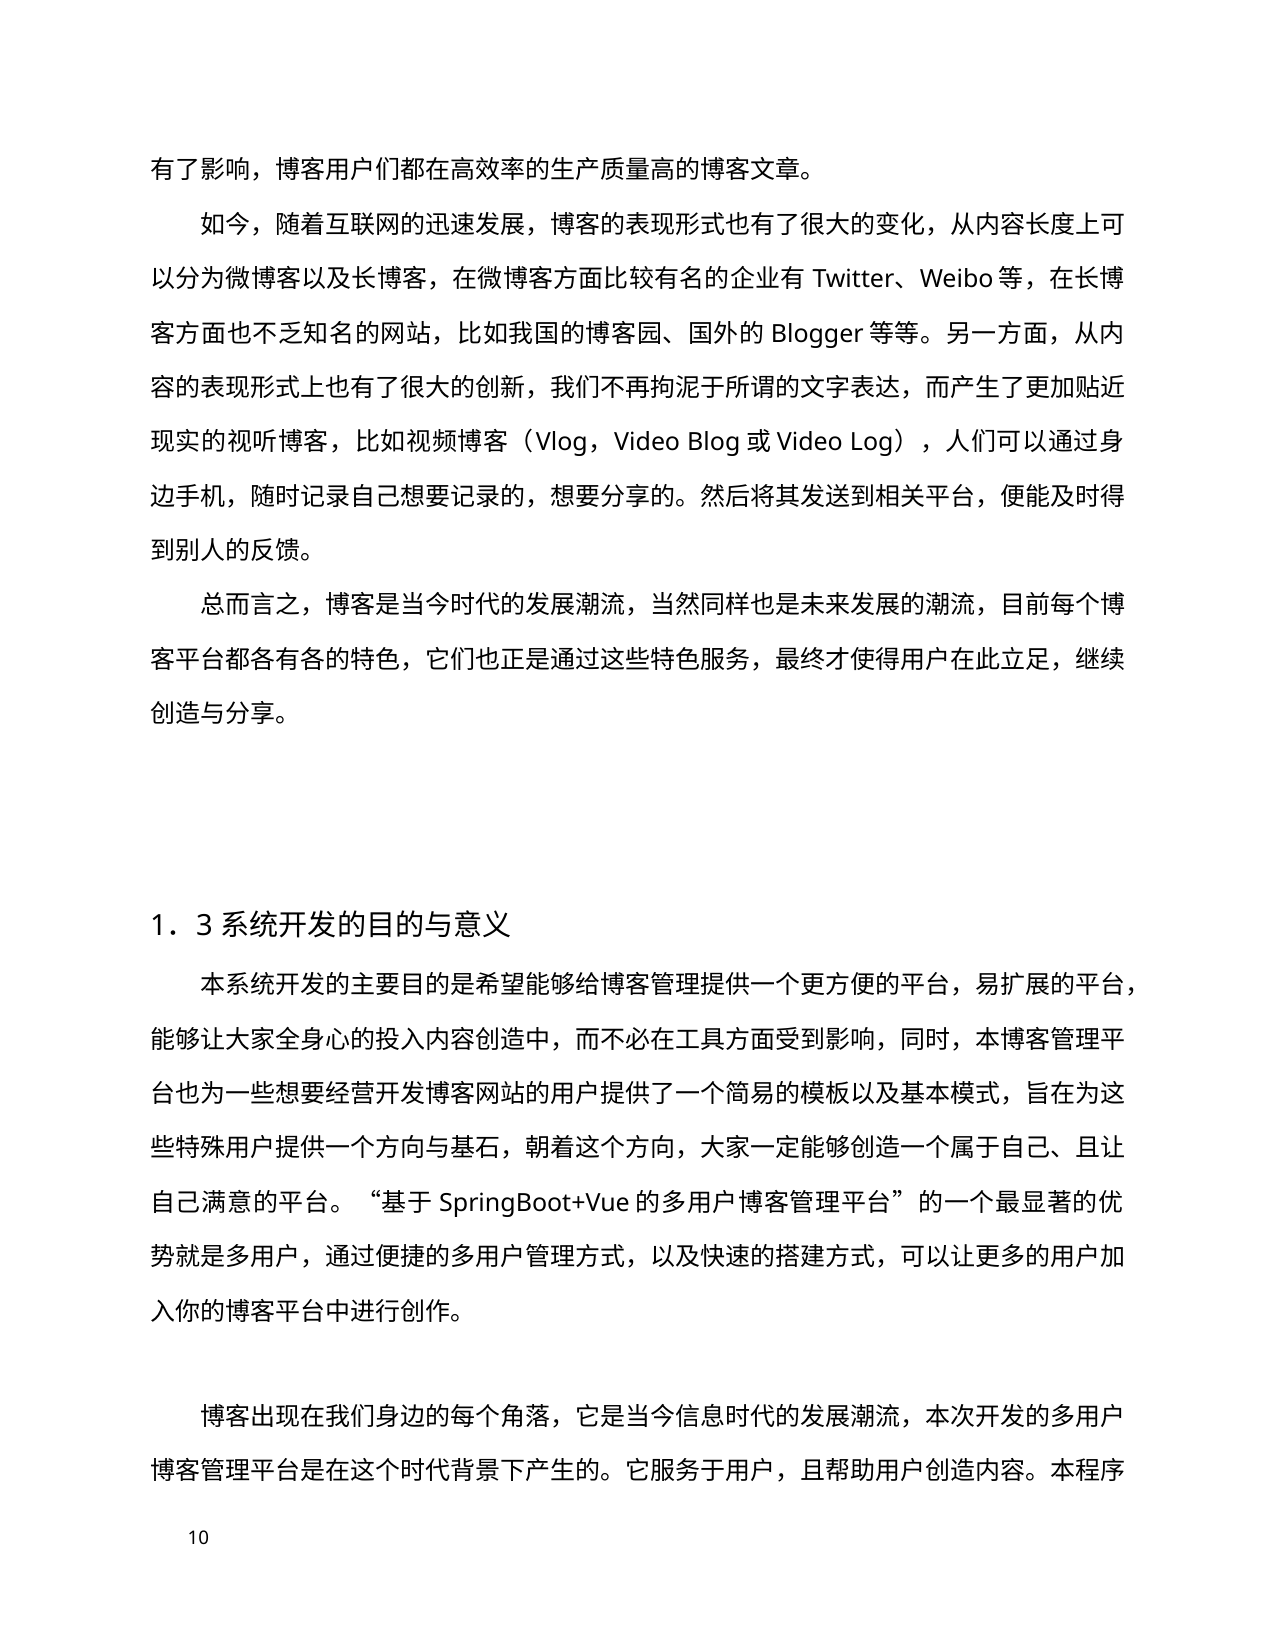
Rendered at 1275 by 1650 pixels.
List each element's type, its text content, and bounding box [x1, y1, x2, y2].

text 如今，随着互联网的迅速发展，博客的表现形式也有了很大的变化，从内容长度上可以分为微博客以及长博客，在微博客方面比较有名的企业有Twitter、Weibo等，在长博客方面也不乏知名的网站，比如我国的博客园、国外的Blogger等等。另一方面，从内容的表现形式上也有了很大的创新，我们不再拘泥于所谓的文字表达，而产生了更加贴近现实的视听博客，比如视频博客（Vlog，Video Blog或Video Log），人们可以通过身边手机，随时记录自己想要记录的，想要分享的。然后将其发送到相关平台，便能及时得到别人的反馈。 [150, 204, 1125, 567]
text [150, 150, 1125, 186]
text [150, 1396, 1125, 1487]
text 本系统开发的主要目的是希望能够给博客管理提供一个更方便的平台，易扩展的平台，能够让大家全身心的投入内容创造中，而不必在工具方面受到影响，同时，本博客管理平台也为一些想要经营开发博客网站的用户提供了一个简易的模板以及基本模式，旨在为这些特殊用户提供一个方向与基石，朝着这个方向，大家一定能够创造一个属于自己、且让自己满意的平台。“基于SpringBoot+Vue的多用户博客管理平台”的一个最显著的优势就是多用户，通过便捷的多用户管理方式，以及快速的搭建方式，可以让更多的用户加入你的博客平台中进行创作。 [150, 965, 1125, 1327]
text 总而言之，博客是当今时代的发展潮流，当然同样也是未来发展的潮流，目前每个博客平台都各有各的特色，它们也正是通过这些特色服务，最终才使得用户在此立足，继续创造与分享。 [150, 585, 1125, 730]
subtitle 1．3 系统开发的目的与意义 [150, 901, 1125, 944]
